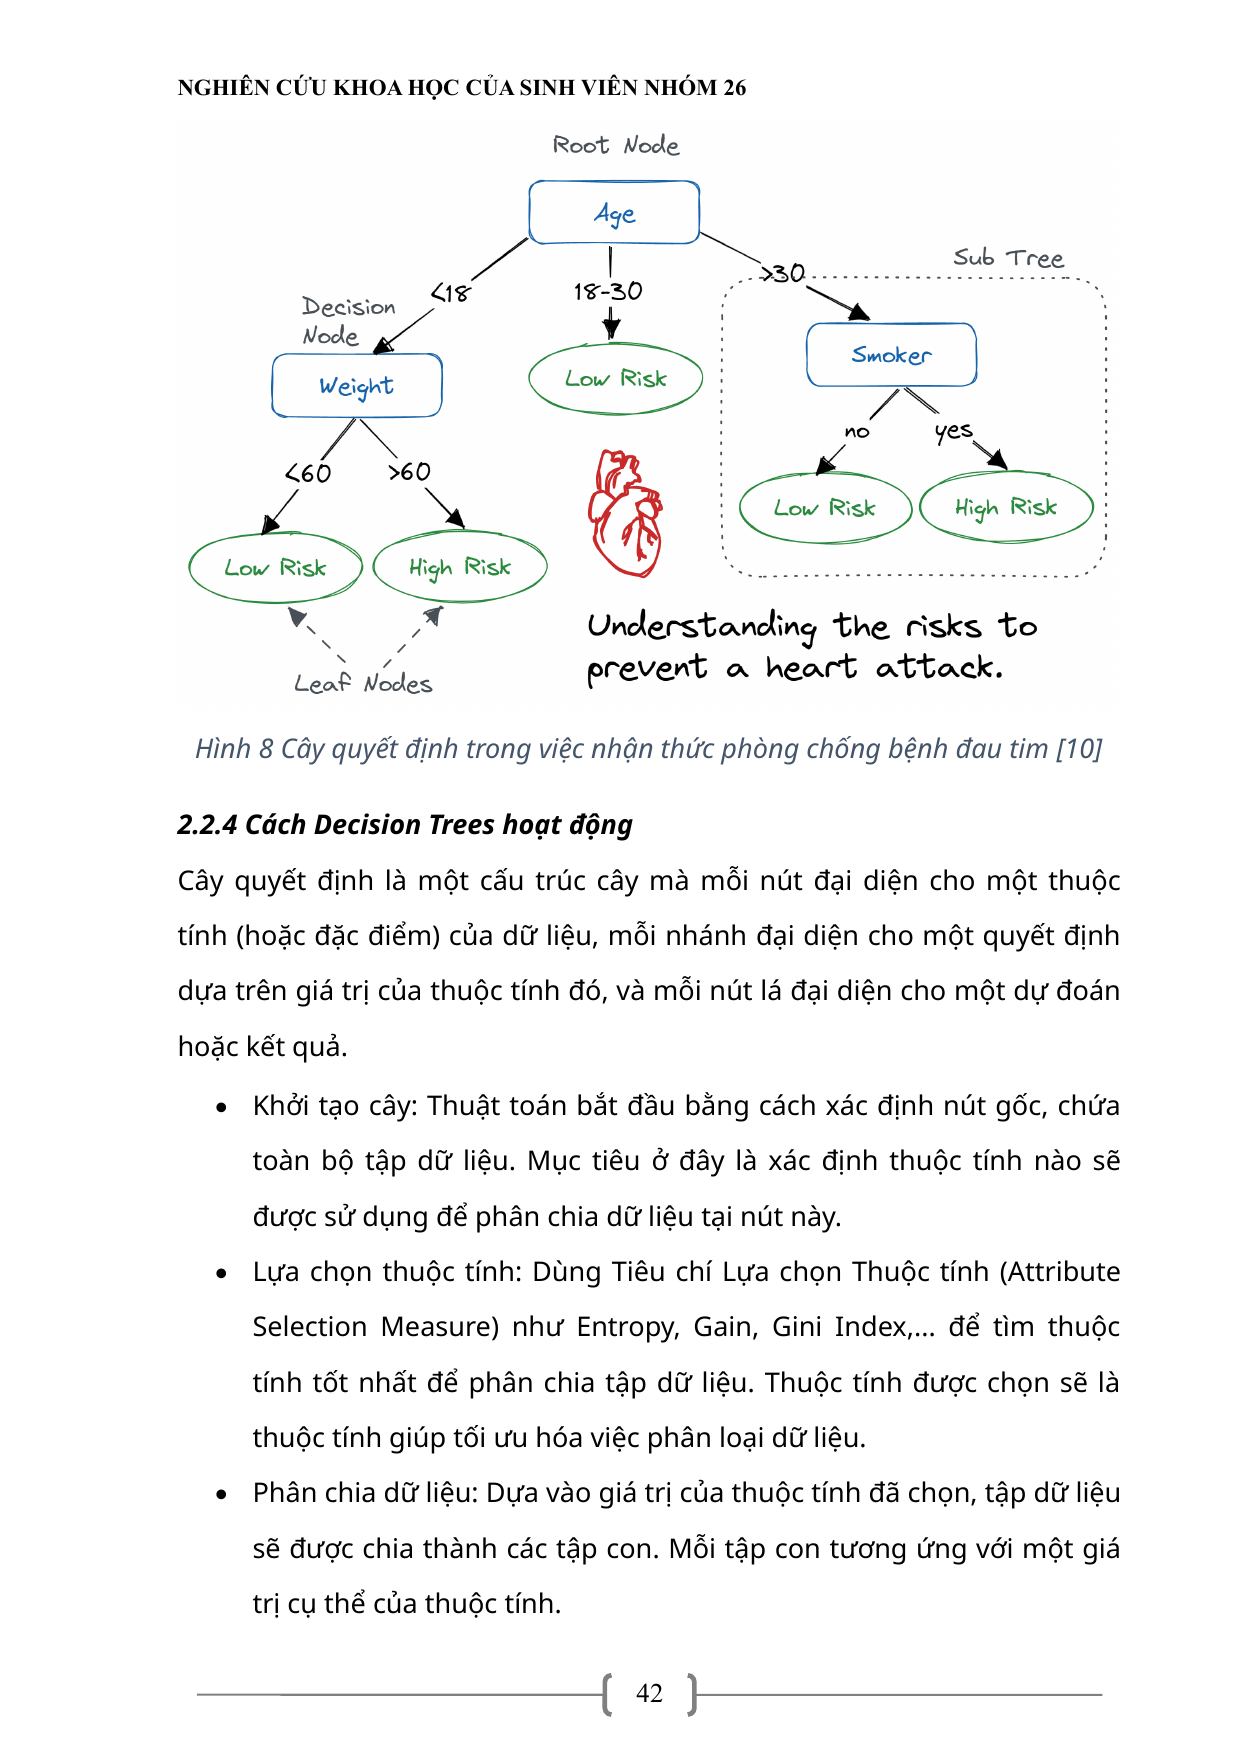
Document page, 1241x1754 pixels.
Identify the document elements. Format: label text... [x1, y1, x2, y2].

text Hình 8 Cây quyết định trong việc nhận thức phòng chống bệnh đau tim [177, 730, 1122, 767]
list Khởi tạo cây: Thuật toán bắt đầu bằng cách xác định nút gốc, chứa toàn bộ tập dữ liệu. Mục tiêu ở đây là xác định thuộc tính nào sẽ được sử dụng để phân chia dữ liệu tại nút này. [215, 1087, 1122, 1234]
text Cây quyết định là một cấu trúc cây mà mỗi nút đại diện cho một thuộc tính (hoặc đặc điểm) của dữ liệu, mỗi nhánh đại diện cho một quyết định dựa trên giá trị của thuộc tính đó, và mỗi nút lá đại diện cho một dự đoán hoặc kết quả. [177, 861, 1122, 1064]
subtitle Cách Decision Trees hoạt động [177, 806, 1122, 843]
list Phân chia dữ liệu: Dựa vào giá trị của thuộc tính đã chọn, tập dữ liệu sẽ được chia thành các tập con. Mỗi tập con tương ứng với một giá trị cụ thể của thuộc tính. [215, 1474, 1122, 1621]
list Lựa chọn thuộc tính: Dùng Tiêu chí Lựa chọn Thuộc tính (Attribute Selection Measure) như Entropy, Gain, Gini Index,... để tìm thuộc tính tốt nhất để phân chia tập dữ liệu. Thuộc tính được chọn sẽ là thuộc tính giúp tối ưu hóa việc phân loại dữ liệu. [215, 1252, 1122, 1455]
picture [177, 118, 1118, 710]
